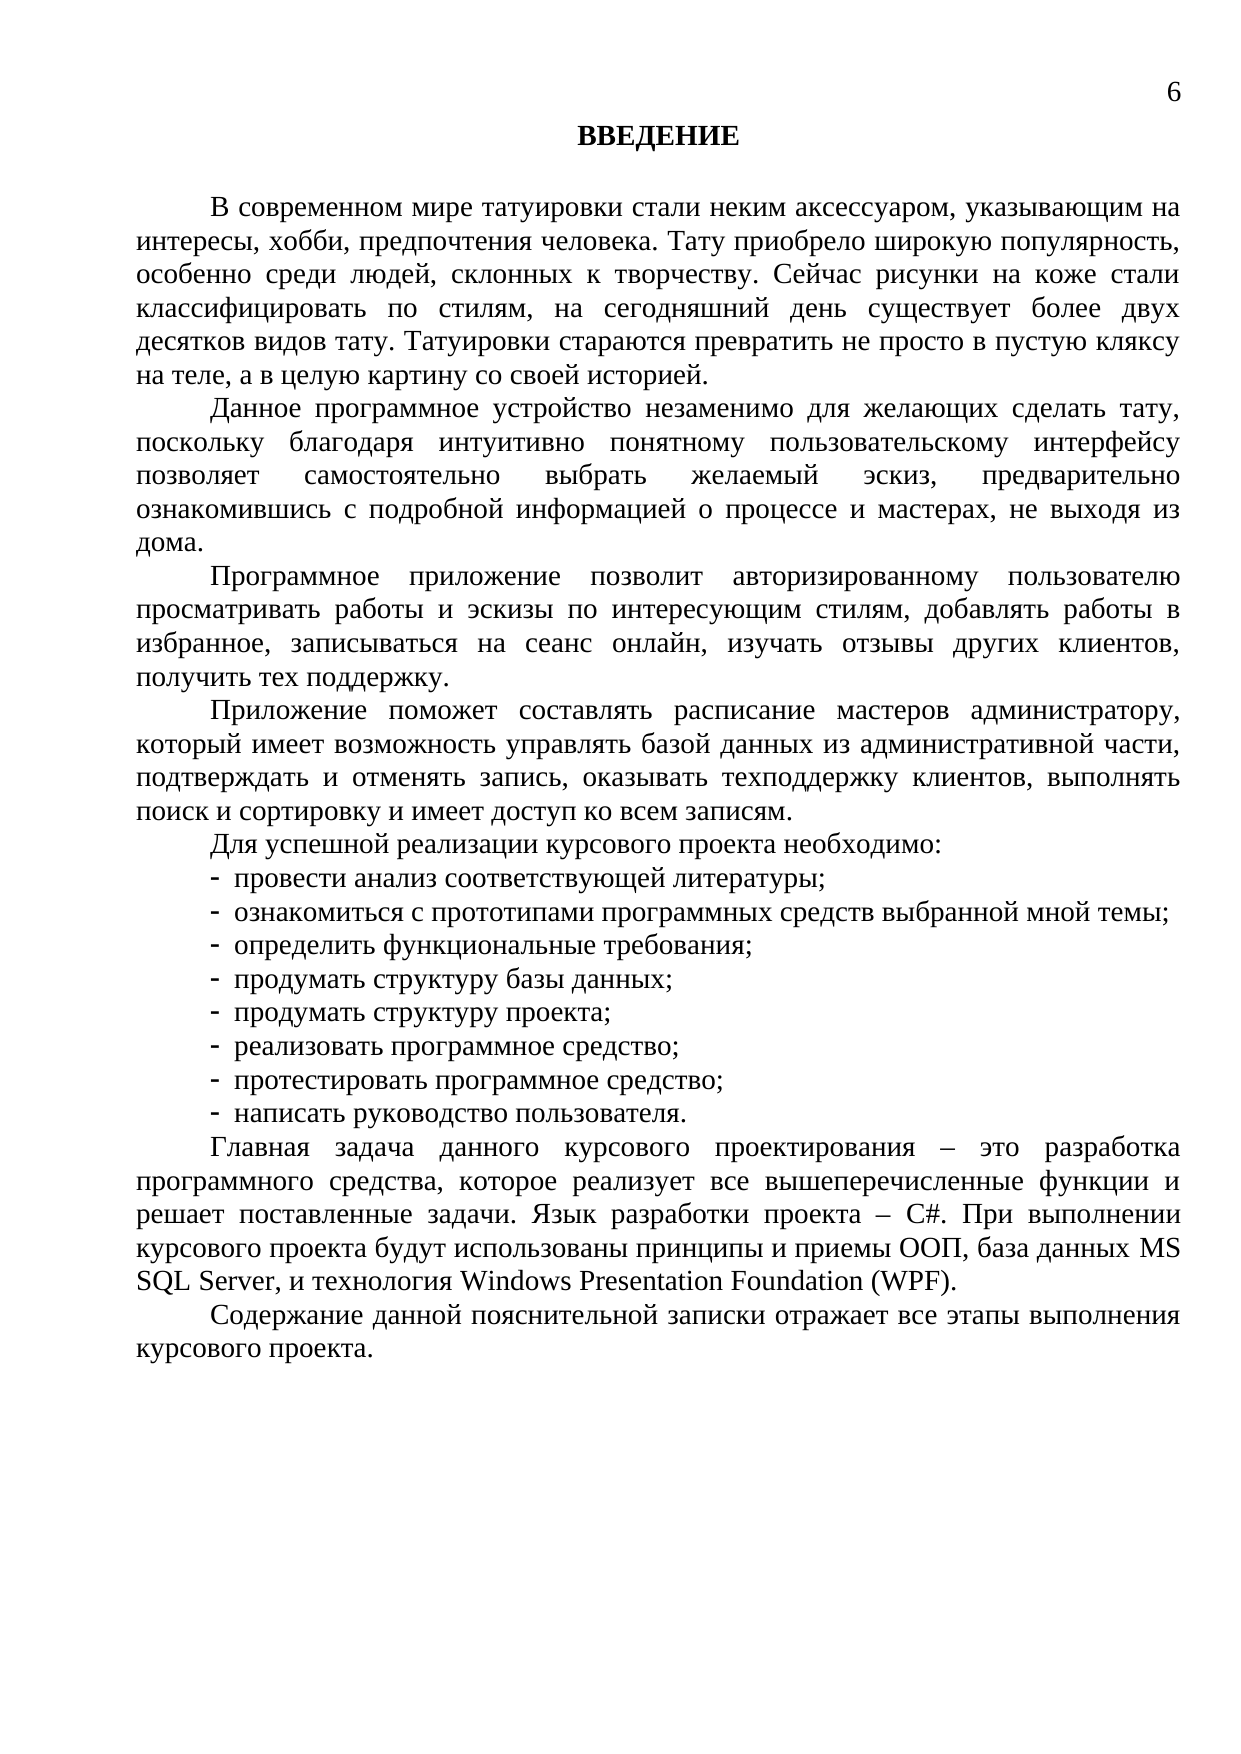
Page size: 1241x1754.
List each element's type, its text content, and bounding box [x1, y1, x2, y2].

list продумать структуру базы данных; [136, 961, 1181, 994]
text В современном мире татуировки стали неким аксессуаром, указывающим на интересы, хобби, предпочтения человека. Тату приобрело широкую популярность, особенно среди людей, склонных к творчеству. Сейчас рисунки на коже стали классифицировать по стилям, на сегодняшний день существует более двух десятков видов тату. Татуировки стараются превратить не просто в пустую кляксу на теле, а в целую картину со своей историей. [136, 189, 1181, 390]
subtitle ВВЕДЕНИЕ [136, 118, 1181, 152]
text Главная задача данного курсового проектирования – это разработка программного средства, которое реализует все вышеперечисленные функции и решает поставленные задачи. Язык разработки проекта – C#. При выполнении курсового проекта будут использованы принципы и приемы ООП, база данных MS SQL Server, и технология Windows Presentation Foundation (WPF). [136, 1129, 1181, 1297]
list протестировать программное средство; [136, 1062, 1181, 1096]
list написать руководство пользователя. [136, 1096, 1181, 1129]
text Для успешной реализации курсового проекта необходимо: [136, 826, 1181, 860]
text Программное приложение позволит авторизированному пользователю просматривать работы и эскизы по интересующим стилям, добавлять работы в избранное, записываться на сеанс онлайн, изучать отзывы других клиентов, получить тех поддержку. [136, 558, 1181, 692]
list провести анализ соответствующей литературы; [136, 860, 1181, 894]
text Данное программное устройство незаменимо для желающих сделать тату, поскольку благодаря интуитивно понятному пользовательскому интерфейсу позволяет самостоятельно выбрать желаемый эскиз, предварительно ознакомившись с подробной информацией о процессе и мастерах, не выходя из дома. [136, 390, 1181, 558]
list определить функциональные требования; [136, 927, 1181, 961]
list продумать структуру проекта; [136, 994, 1181, 1028]
text Содержание данной пояснительной записки отражает все этапы выполнения курсового проекта. [136, 1297, 1181, 1364]
list реализовать программное средство; [136, 1028, 1181, 1062]
list ознакомиться с прототипами программных средств выбранной мной темы; [136, 894, 1181, 927]
text Приложение поможет составлять расписание мастеров администратору, который имеет возможность управлять базой данных из административной части, подтверждать и отменять запись, оказывать техподдержку клиентов, выполнять поиск и сортировку и имеет доступ ко всем записям. [136, 692, 1181, 826]
